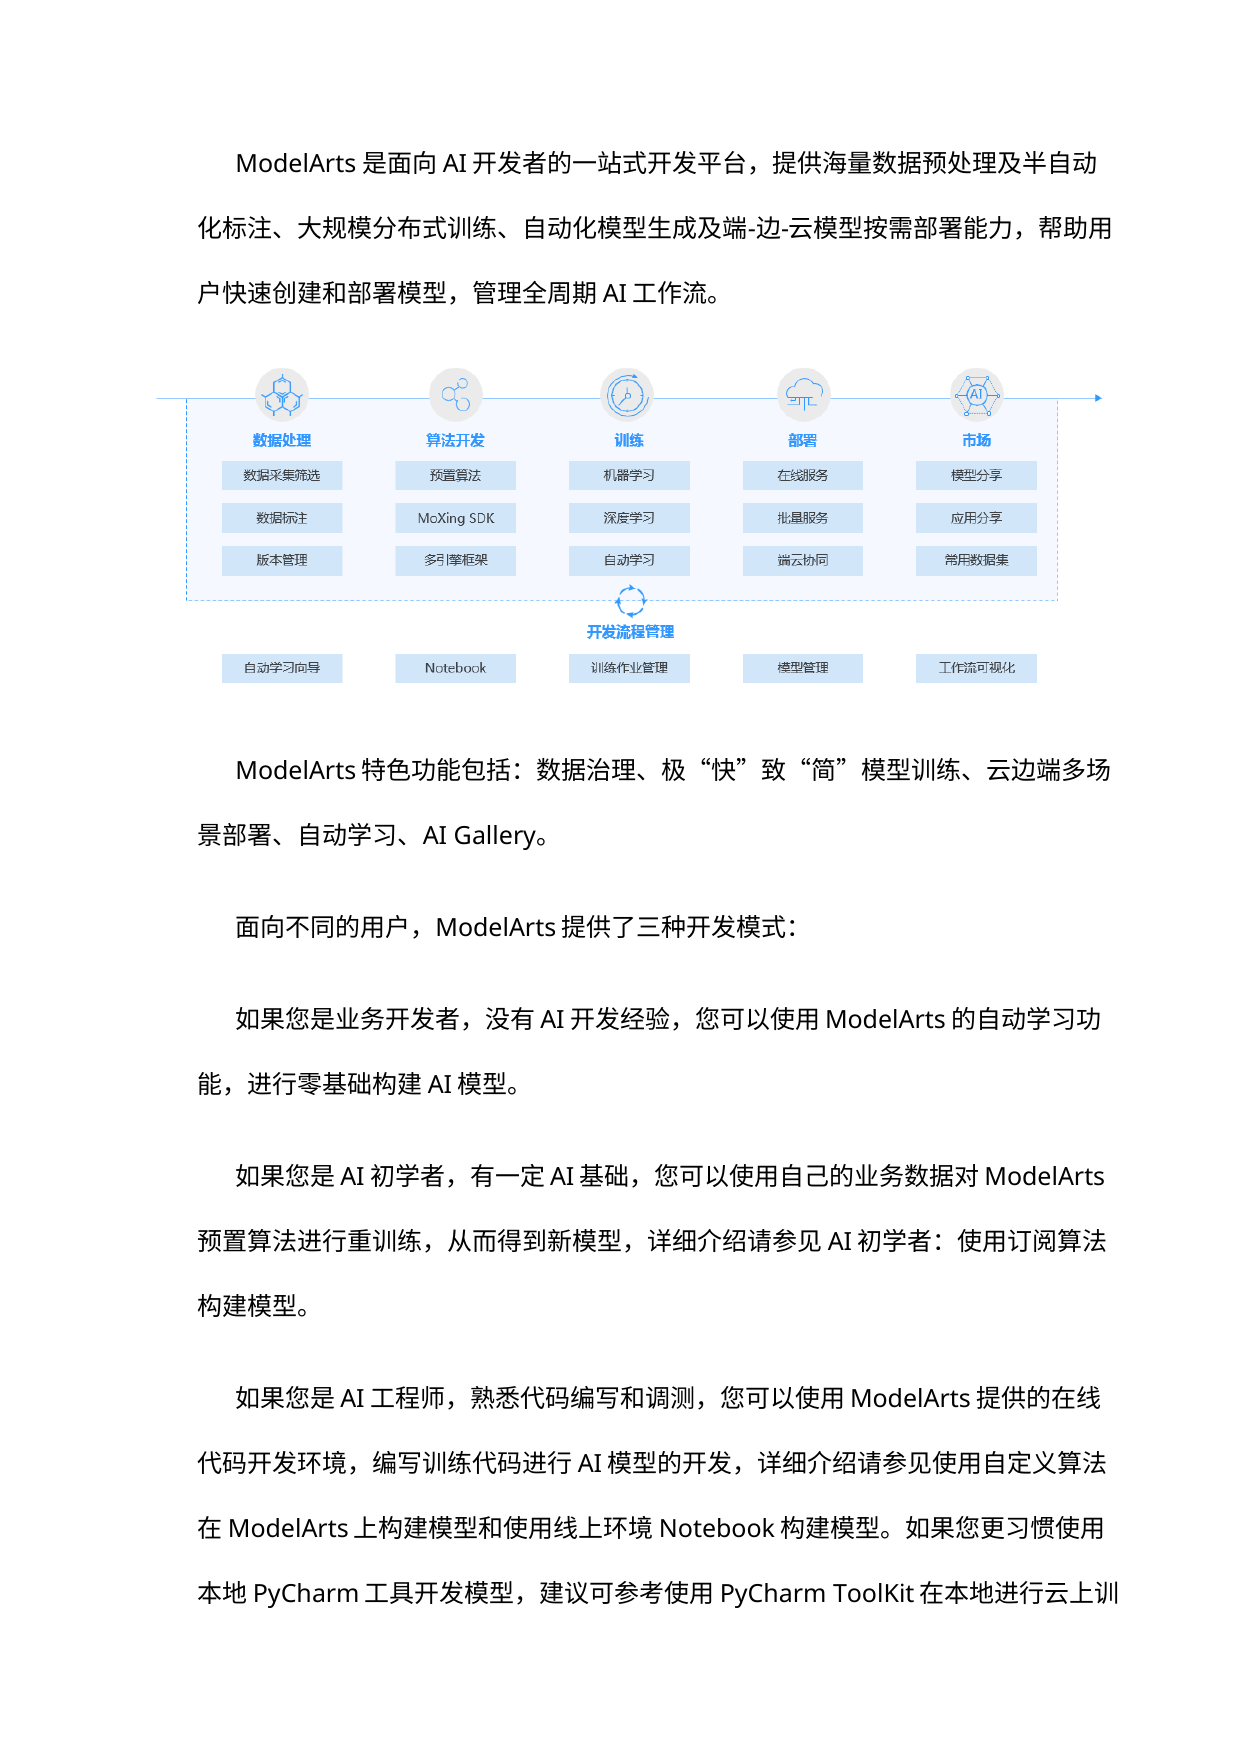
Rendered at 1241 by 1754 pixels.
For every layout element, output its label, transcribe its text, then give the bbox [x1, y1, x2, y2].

picture [147, 351, 1123, 708]
text ModelArts特色功能包括：数据治理、极“快”致“简”模型训练、云边端多场景部署、自动学习、AI Gallery。 [198, 736, 1122, 866]
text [198, 1364, 1122, 1624]
text ModelArts 是面向AI开发者的一站式开发平台，提供海量数据预处理及半自动化标注、大规模分布式训练、自动化模型生成及端-边-云模型按需部署能力，帮助用户快速创建和部署模型，管理全周期AI工作流。 [198, 129, 1122, 324]
text 面向不同的用户，ModelArts提供了三种开发模式： [198, 893, 1122, 958]
text 如果您是AI初学者，有一定AI基础，您可以使用自己的业务数据对ModelArts预置算法进行重训练，从而得到新模型，详细介绍请参见AI初学者：使用订阅算法构建模型。 [198, 1142, 1122, 1337]
text 如果您是业务开发者，没有AI开发经验，您可以使用ModelArts的自动学习功能，进行零基础构建AI模型。 [198, 985, 1122, 1115]
